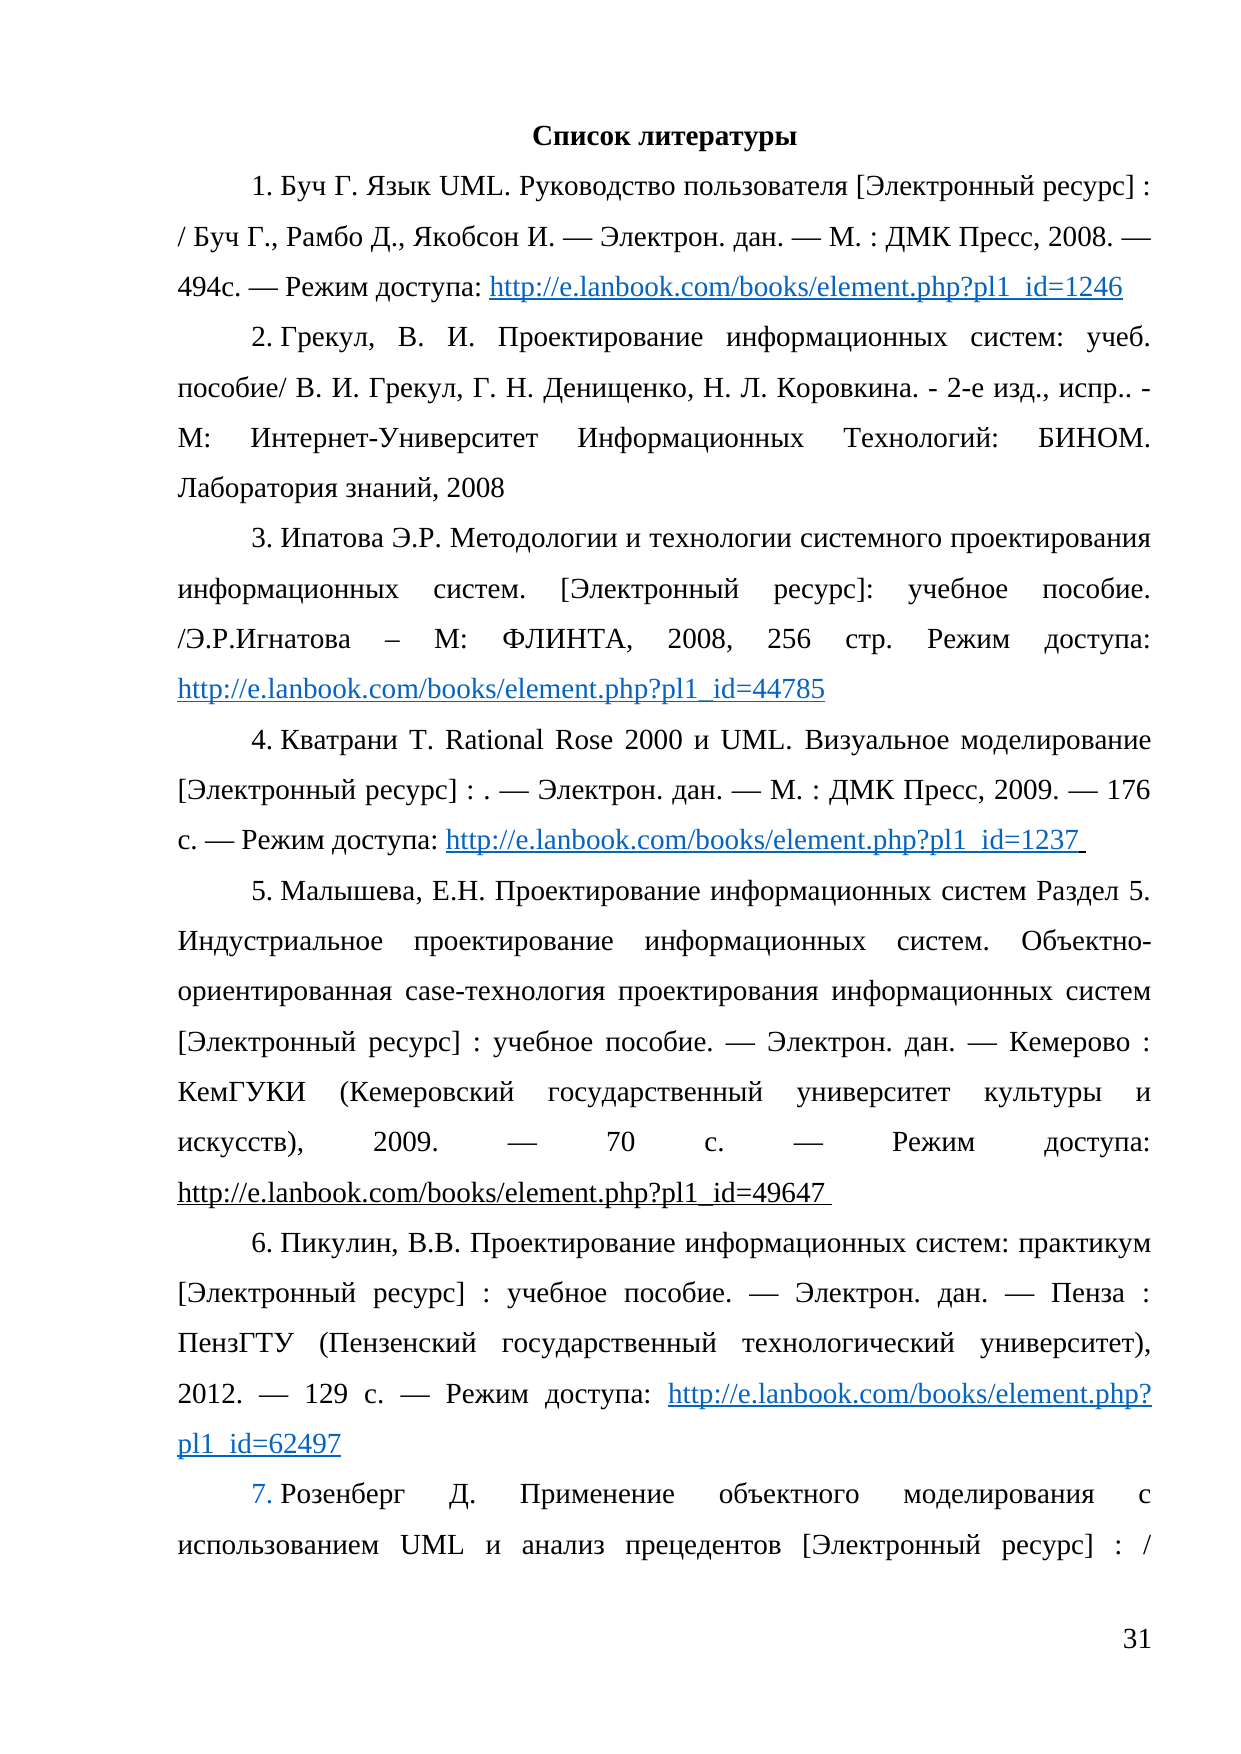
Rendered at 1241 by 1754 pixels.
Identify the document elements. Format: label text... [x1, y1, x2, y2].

list Грекул, В. И. Проектирование информационных систем: учеб. пособие/ В. И. Грекул, Г. Н. Денищенко, Н. Л. Коровкина. - 2-е изд., испр.. -М: Интернет-Университет Информационных Технологий: БИНОМ. Лаборатория знаний, 2008 [177, 319, 1152, 504]
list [177, 1477, 1152, 1560]
list Ипатова Э.Р. Методологии и технологии системного проектирования информационных систем. [Электронный ресурс]: учебное пособие. /Э.Р.Игнатова – М: ФЛИНТА, 2008, 256 стр. Режим доступа: http://e.lanbook.com/books/element.php?pl1_id=44785 [177, 521, 1152, 705]
list Малышева, Е.Н. Проектирование информационных систем Раздел 5. Индустриальное проектирование информационных систем. Объектно-ориентированная case-технология проектирования информационных систем [Электронный ресурс] : учебное пособие. — Электрон. дан. — Кемерово : КемГУКИ (Кемеровский государственный университет культуры и искусств), 2009. — 70 с. — Режим доступа: http://e.lanbook.com/books/element.php?pl1_id=49647 [177, 873, 1152, 1208]
list Кватрани Т. Rational Rose 2000 и UML. Визуальное моделирование [Электронный ресурс] : . — Электрон. дан. — М. : ДМК Пресс, 2009. — 176 с. — Режим доступа: http://e.lanbook.com/books/element.php?pl1_id=1237 [177, 722, 1152, 856]
list Буч Г. Язык UML. Руководство пользователя [Электронный ресурс] : / Буч Г., Рамбо Д., Якобсон И. — Электрон. дан. — М. : ДМК Пресс, 2008. — 494с. — Режим доступа: http://e.lanbook.com/books/element.php?pl1_id=1246 [177, 168, 1152, 303]
text Список литературы [177, 118, 1152, 152]
list Пикулин, В.В. Проектирование информационных систем: практикум [Электронный ресурс] : учебное пособие. — Электрон. дан. — Пенза : ПензГТУ (Пензенский государственный технологический университет), 2012. — 129 с. — Режим доступа: http://e.lanbook.com/books/element.php?pl1_id=62497 [177, 1225, 1152, 1460]
